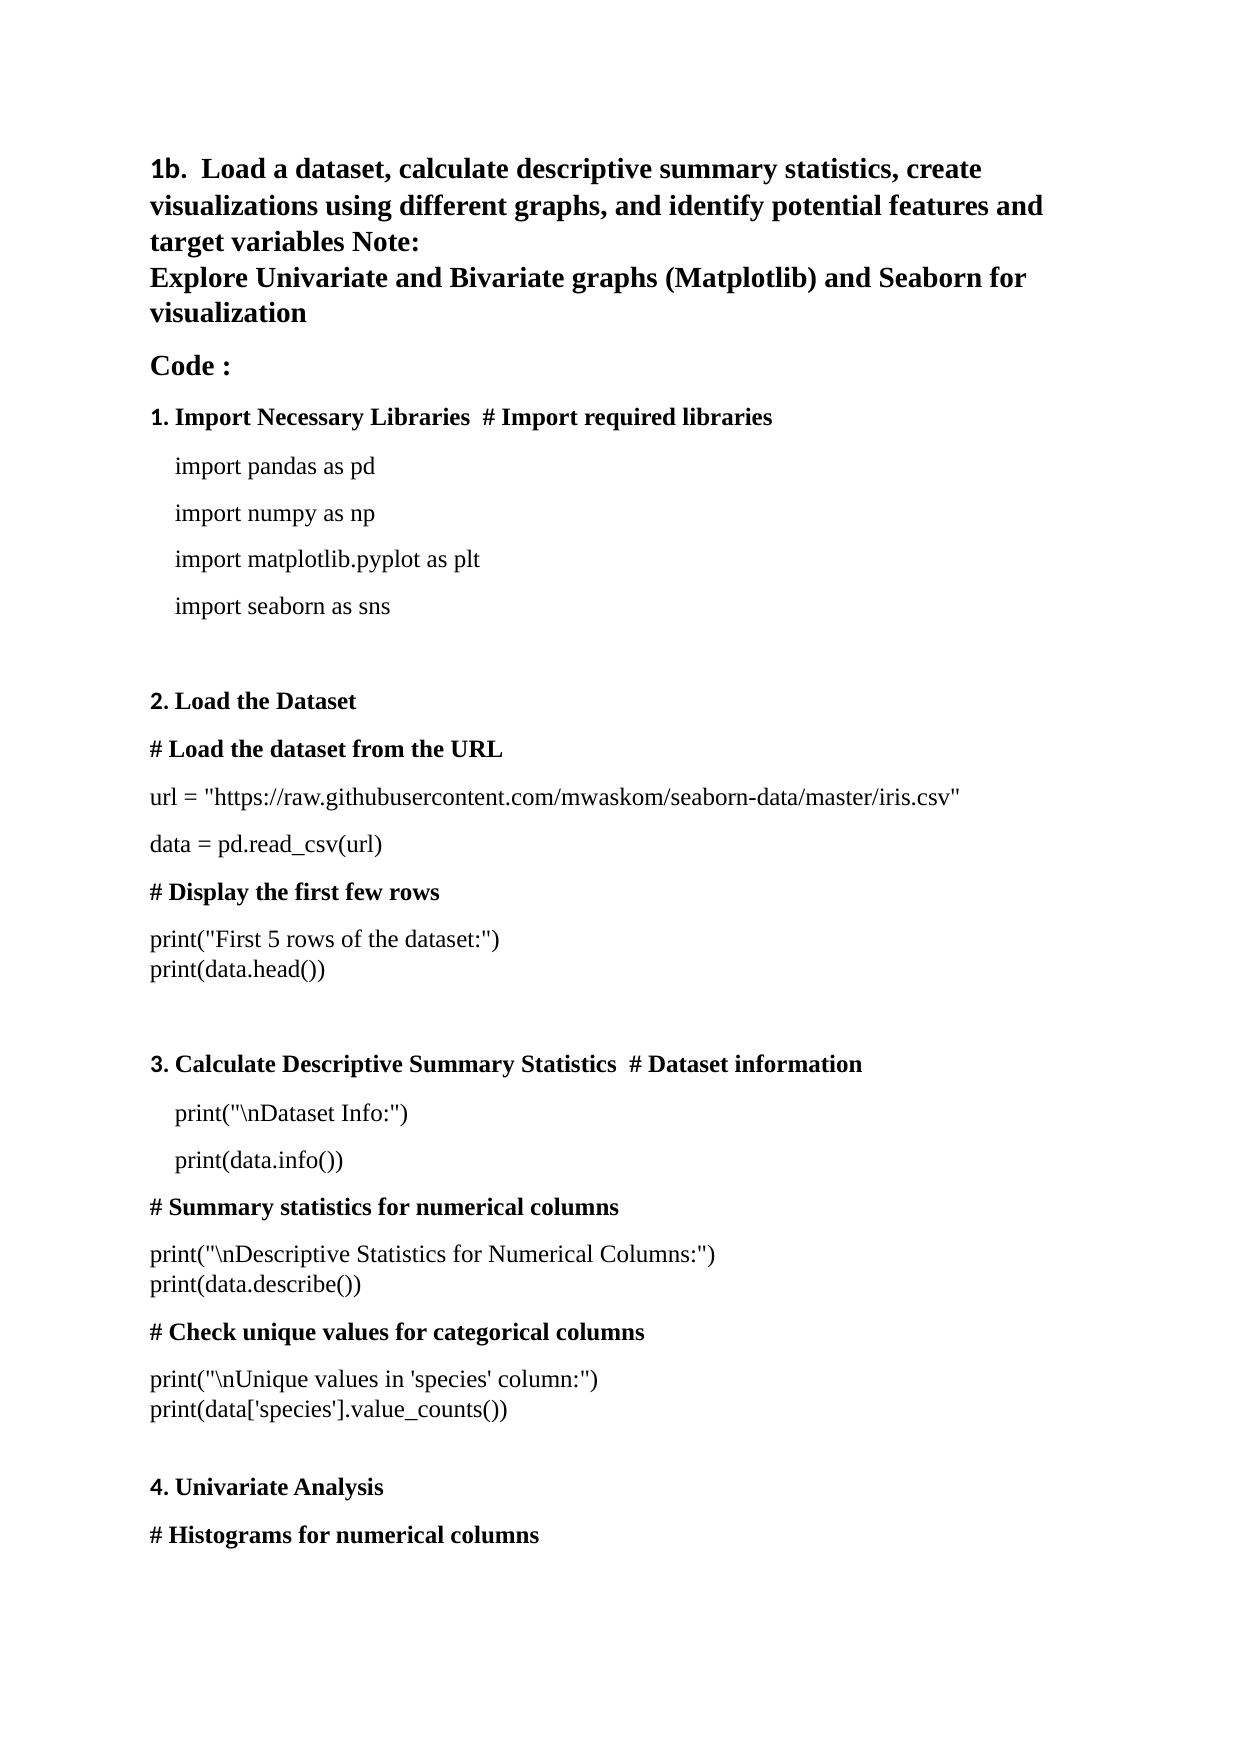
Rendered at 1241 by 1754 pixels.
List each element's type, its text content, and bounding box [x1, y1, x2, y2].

text import numpy as np [174, 498, 1088, 526]
text # Load the dataset from the URL [149, 734, 1088, 763]
text url = "https://raw.githubusercontent.com/mwaskom/seaborn-data/master/iris.csv" [149, 782, 1082, 811]
text import pandas as pd [174, 451, 1088, 479]
text # Summary statistics for numerical columns [149, 1192, 814, 1221]
text import matplotlib.pyplot as plt [174, 544, 1088, 573]
list Univariate Analysis [150, 1471, 1088, 1501]
text import seaborn as sns [174, 591, 1088, 620]
text print("\nDataset Info:") [174, 1098, 1088, 1127]
text print(data.info()) [174, 1145, 1088, 1174]
text # Histograms for numerical columns [149, 1520, 1088, 1549]
text print("\nUnique values in 'species' column:") print(data['species'].value_counts()) [149, 1364, 800, 1423]
text # Check unique values for categorical columns [149, 1317, 800, 1345]
text # Display the first few rows [149, 877, 552, 906]
text print("\nDescriptive Statistics for Numerical Columns:") print(data.describe()) [149, 1239, 814, 1298]
text Code : [149, 348, 1088, 382]
text print("First 5 rows of the dataset:") print(data.head()) [149, 924, 552, 983]
list Import Necessary Libraries # Import required libraries [150, 401, 1088, 432]
text 1b. Load a dataset, calculate descriptive summary statistics, create visualizations using different graphs, and identify potential features and target variables Note: [149, 150, 1088, 257]
list Calculate Descriptive Summary Statistics # Dataset information [150, 1048, 1088, 1078]
list Load the Dataset [150, 685, 1088, 716]
text Explore Univariate and Bivariate graphs (Matplotlib) and Seaborn for visualization [149, 260, 1088, 329]
text data = pd.read_csv(url) [149, 829, 1082, 858]
